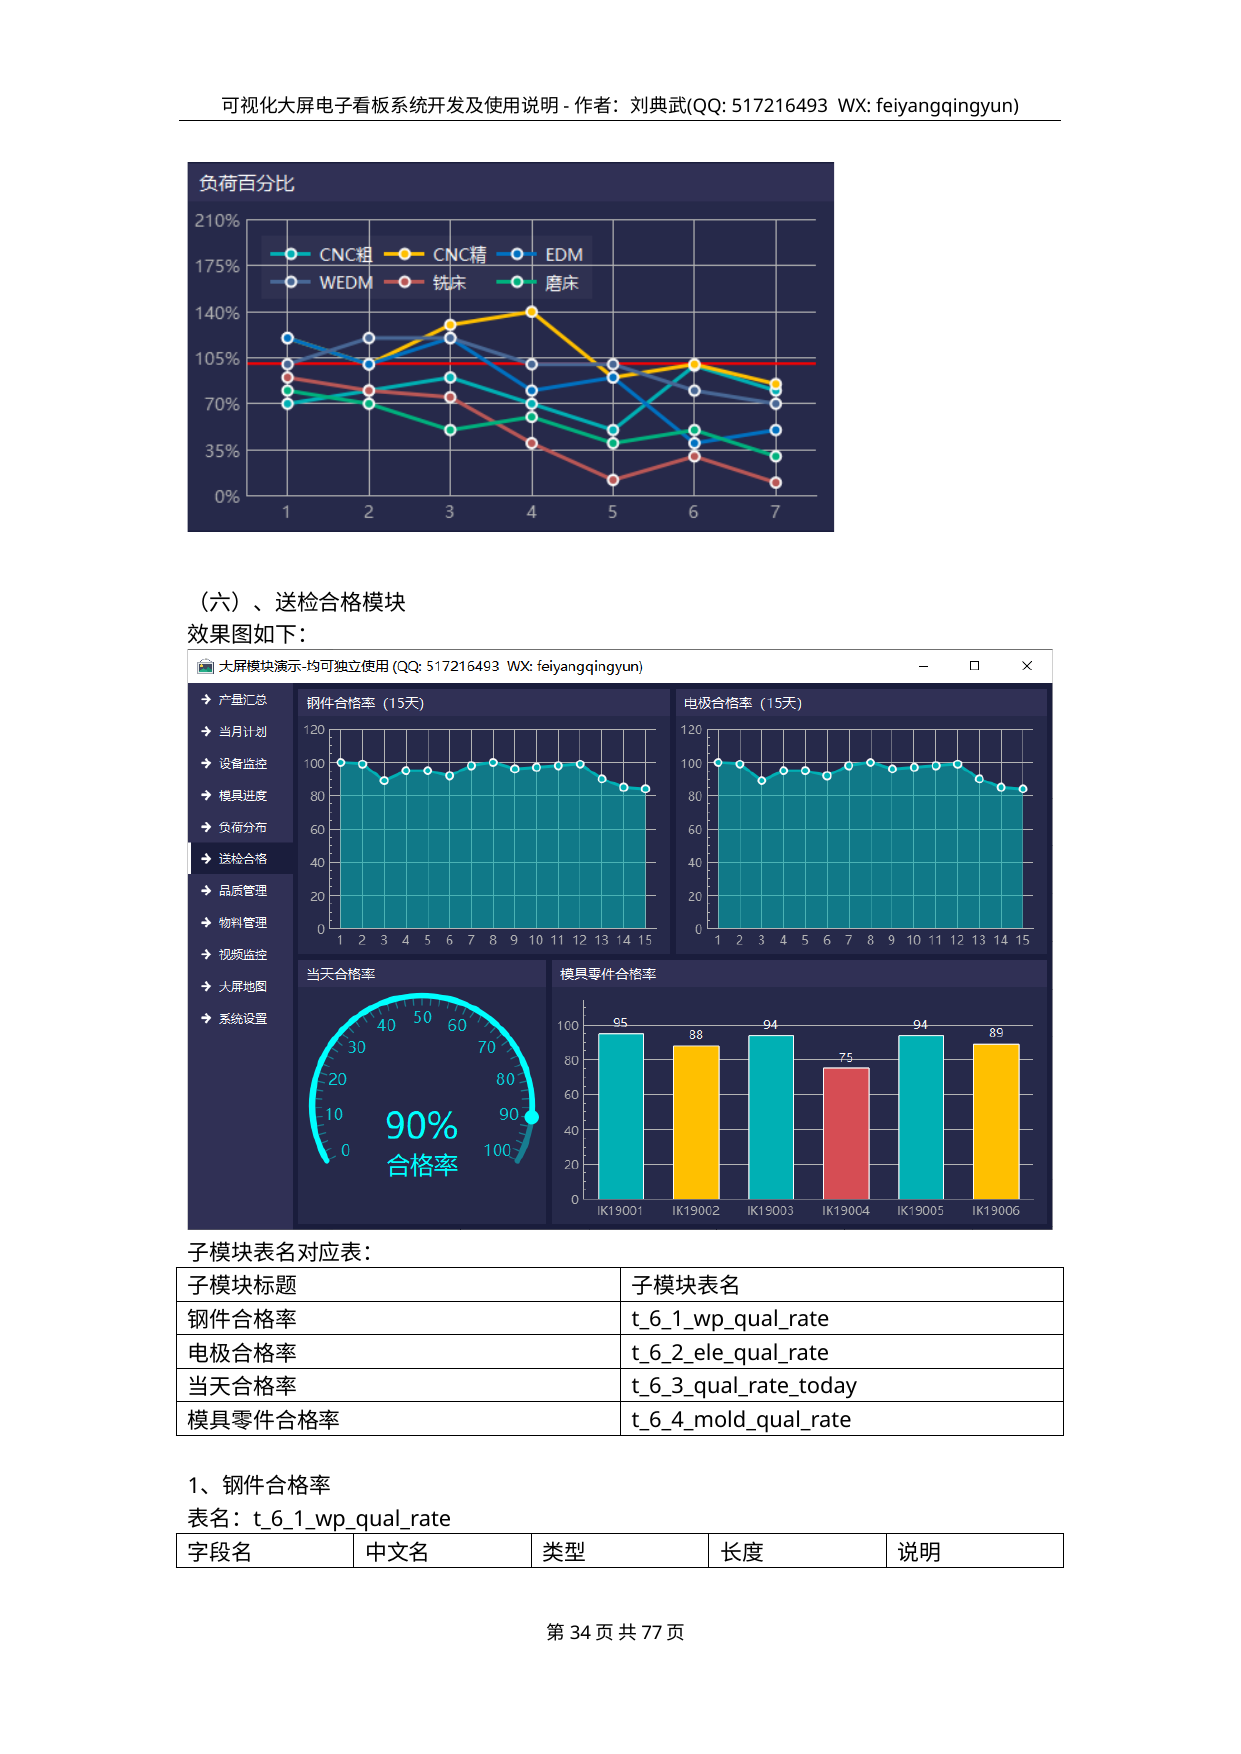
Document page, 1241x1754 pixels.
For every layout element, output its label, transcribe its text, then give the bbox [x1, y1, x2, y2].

text 1、钢件合格率 [187, 1468, 1053, 1501]
table_cell t_6_3_qual_rate_today [621, 1369, 1063, 1401]
text 子模块表名对应表： [187, 1234, 1053, 1267]
table_header 子模块表名 [621, 1268, 1063, 1301]
table_cell t_6_1_wp_qual_rate [621, 1302, 1063, 1334]
table_header 说明 [887, 1534, 1063, 1567]
table_cell 电极合格率 [177, 1335, 620, 1368]
table_cell 钢件合格率 [177, 1302, 620, 1334]
picture [187, 649, 1053, 1230]
table_header 中文名 [354, 1534, 531, 1567]
table_cell t_6_4_mold_qual_rate [621, 1402, 1063, 1435]
table_cell 模具零件合格率 [177, 1402, 620, 1435]
table_cell 当天合格率 [177, 1369, 620, 1401]
text 表名：t_6_1_wp_qual_rate [187, 1501, 1053, 1533]
table_header 子模块标题 [177, 1268, 620, 1301]
table_header 长度 [709, 1534, 886, 1567]
table_cell t_6_2_ele_qual_rate [621, 1335, 1063, 1368]
text （六）、送检合格模块 [187, 584, 1053, 617]
text 效果图如下： [187, 617, 1053, 649]
picture [187, 162, 835, 532]
table_header 类型 [532, 1534, 708, 1567]
table_header 字段名 [177, 1534, 353, 1567]
